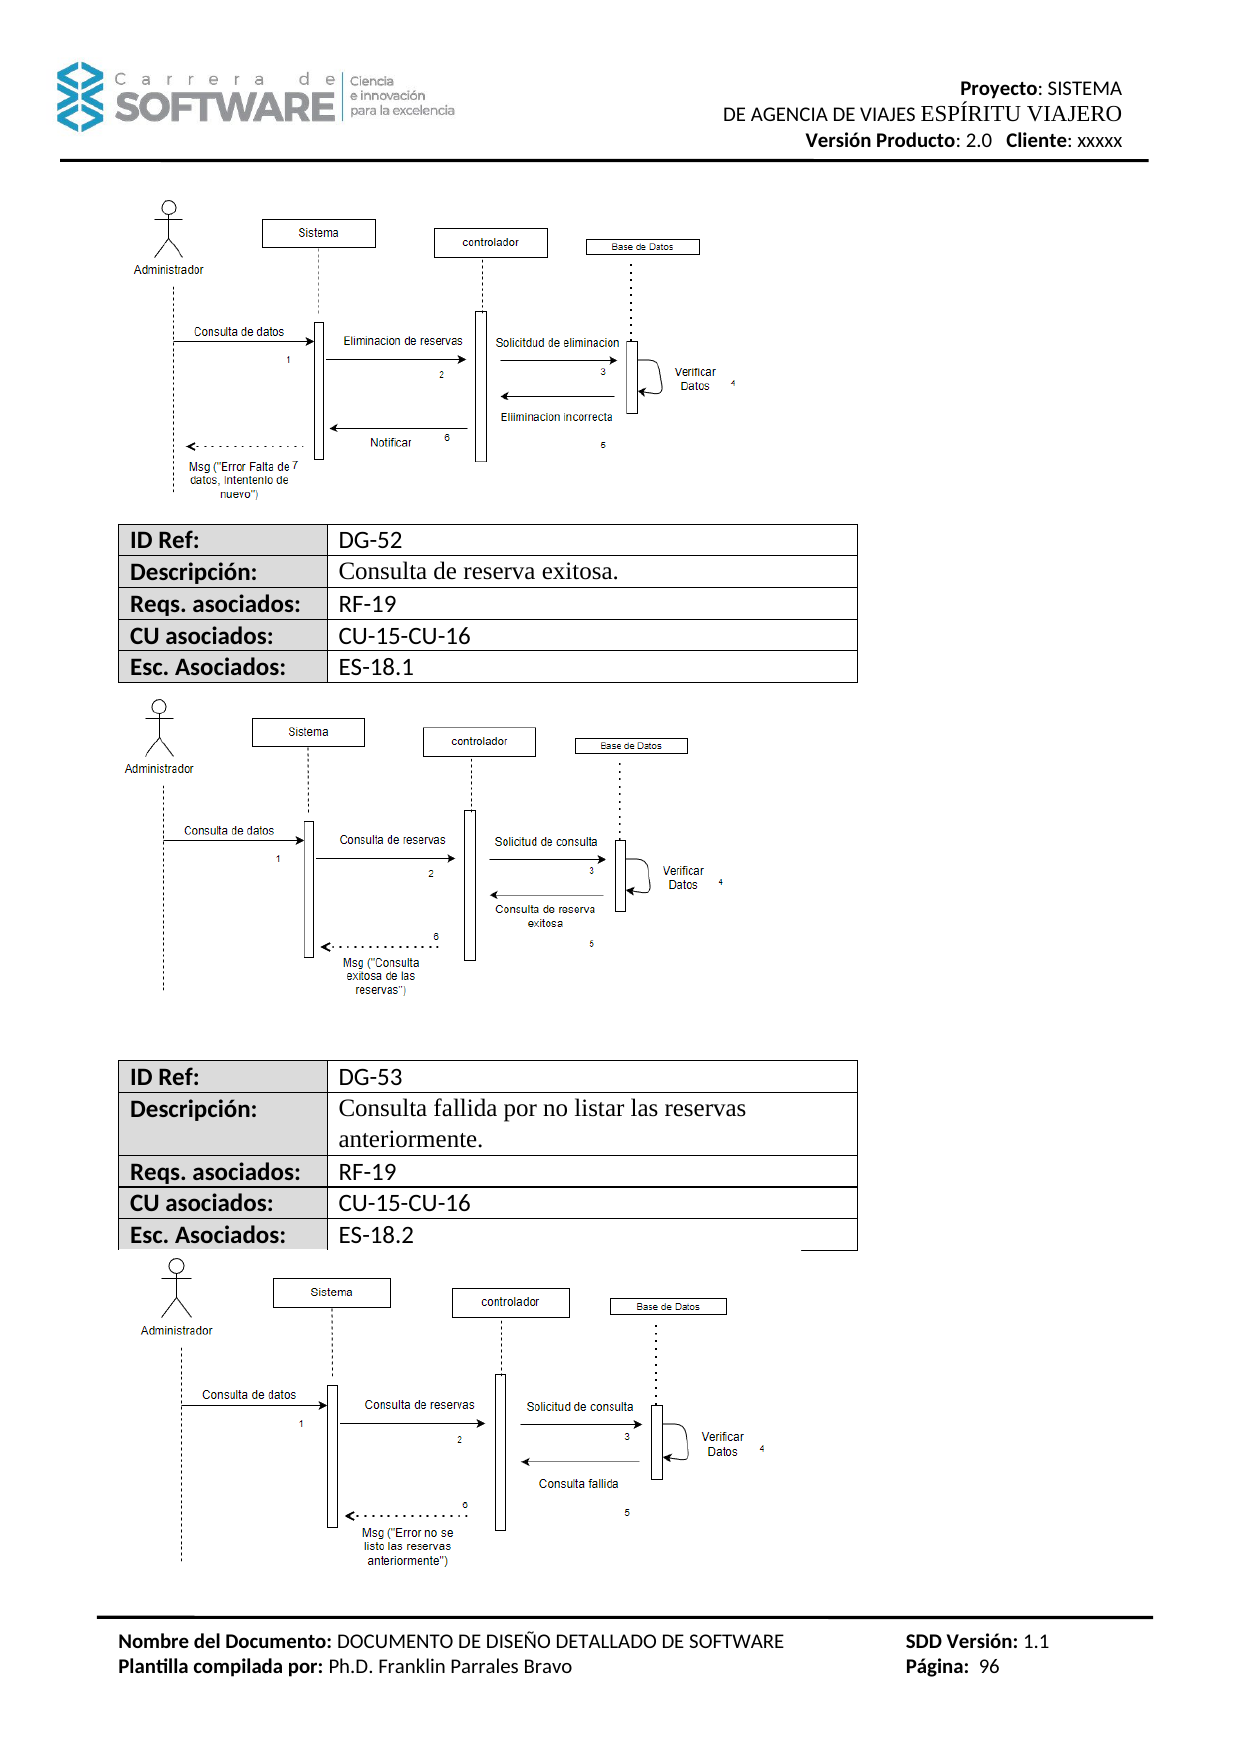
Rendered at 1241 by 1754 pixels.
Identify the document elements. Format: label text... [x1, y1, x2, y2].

table_cell Descripción: [119, 1093, 327, 1155]
table_header ID Ref: [119, 525, 327, 555]
table_cell RF-19 [328, 1156, 857, 1186]
picture [46, 46, 461, 154]
table_header DG-53 [328, 1061, 857, 1092]
table_cell CU asociados: [119, 1188, 327, 1218]
table_header ID Ref: [119, 1061, 327, 1092]
table_cell CU-15-CU-16 [328, 620, 857, 650]
table_cell Descripción: [119, 556, 327, 587]
table_cell Reqs. asociados: [119, 1156, 327, 1186]
picture [118, 1250, 802, 1588]
table_cell ES-18.1 [328, 651, 857, 682]
table_cell Esc. Asociados: [119, 651, 327, 682]
table_cell CU asociados: [119, 620, 327, 650]
picture [118, 181, 765, 524]
table_cell CU-15-CU-16 [328, 1188, 857, 1218]
table_header DG-52 [328, 525, 857, 555]
table_cell Reqs. asociados: [119, 588, 327, 619]
table_cell RF-19 [328, 588, 857, 619]
table_cell Consulta fallida por no listar las reservas anteriormente. [328, 1093, 857, 1155]
table_cell ES-18.2 [328, 1219, 857, 1249]
picture [118, 683, 735, 1032]
table_cell Consulta de reserva exitosa. [328, 556, 857, 587]
table_cell Esc. Asociados: [119, 1219, 327, 1249]
